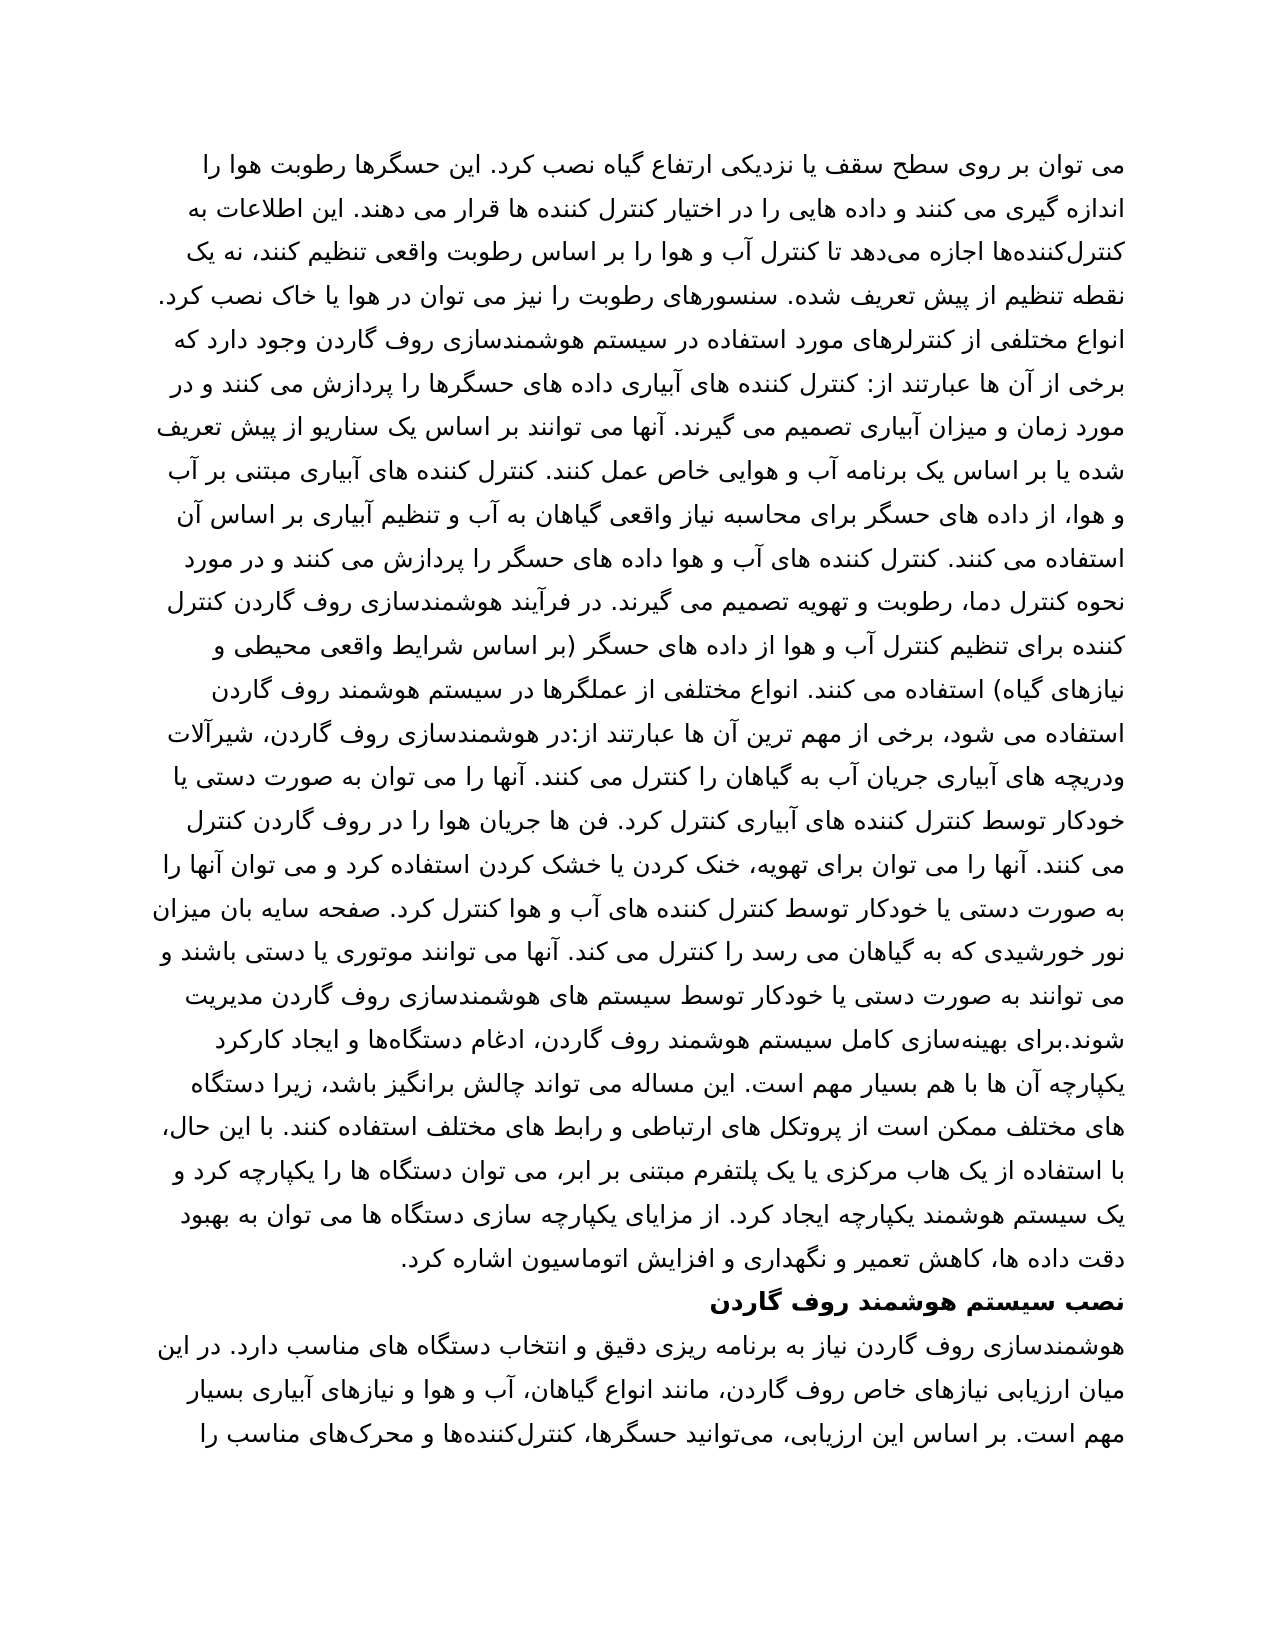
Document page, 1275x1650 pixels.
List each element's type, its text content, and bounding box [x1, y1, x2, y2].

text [150, 1331, 1125, 1448]
text نصب سیستم هوشمند روف گاردن [150, 1287, 1125, 1317]
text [150, 150, 1125, 1273]
